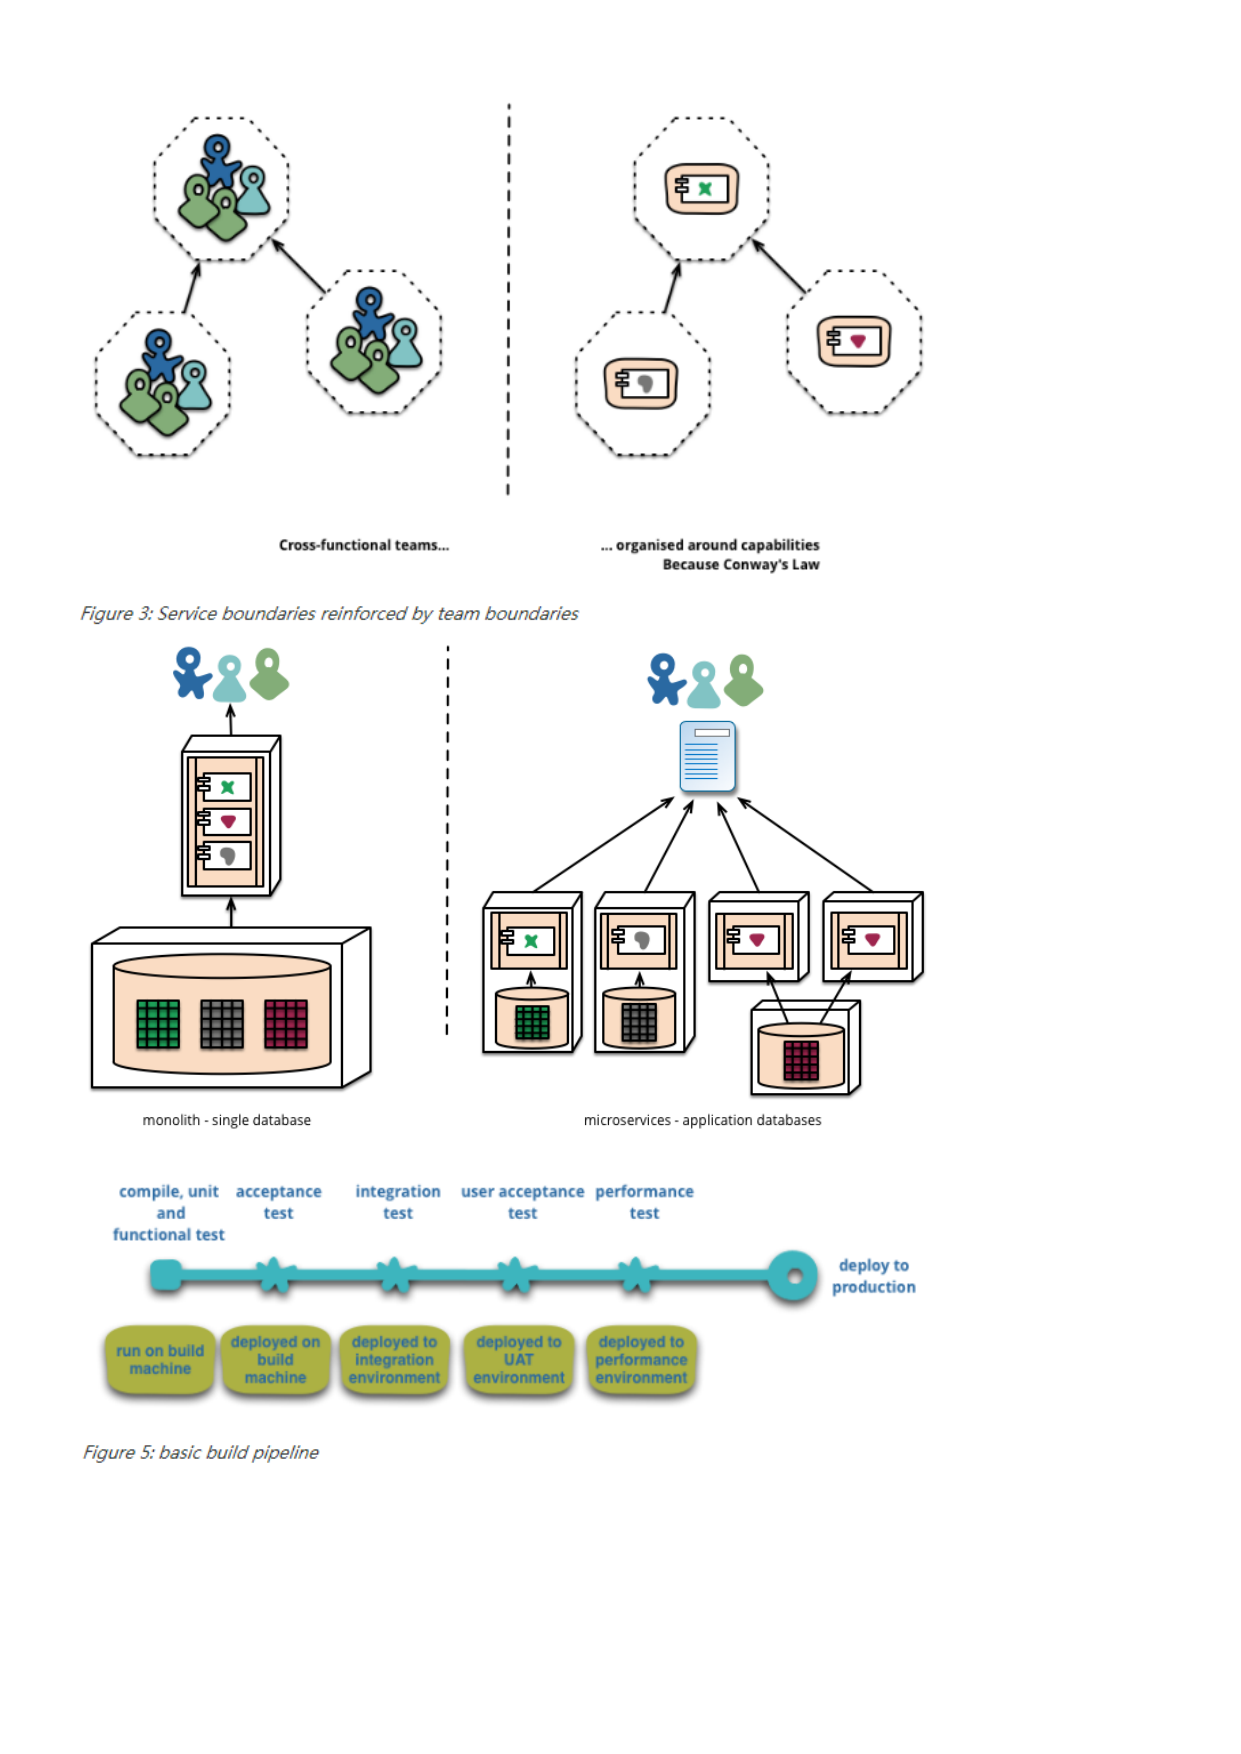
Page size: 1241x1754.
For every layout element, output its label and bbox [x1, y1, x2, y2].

picture [75, 80, 940, 631]
picture [75, 633, 940, 1140]
picture [75, 1153, 940, 1467]
